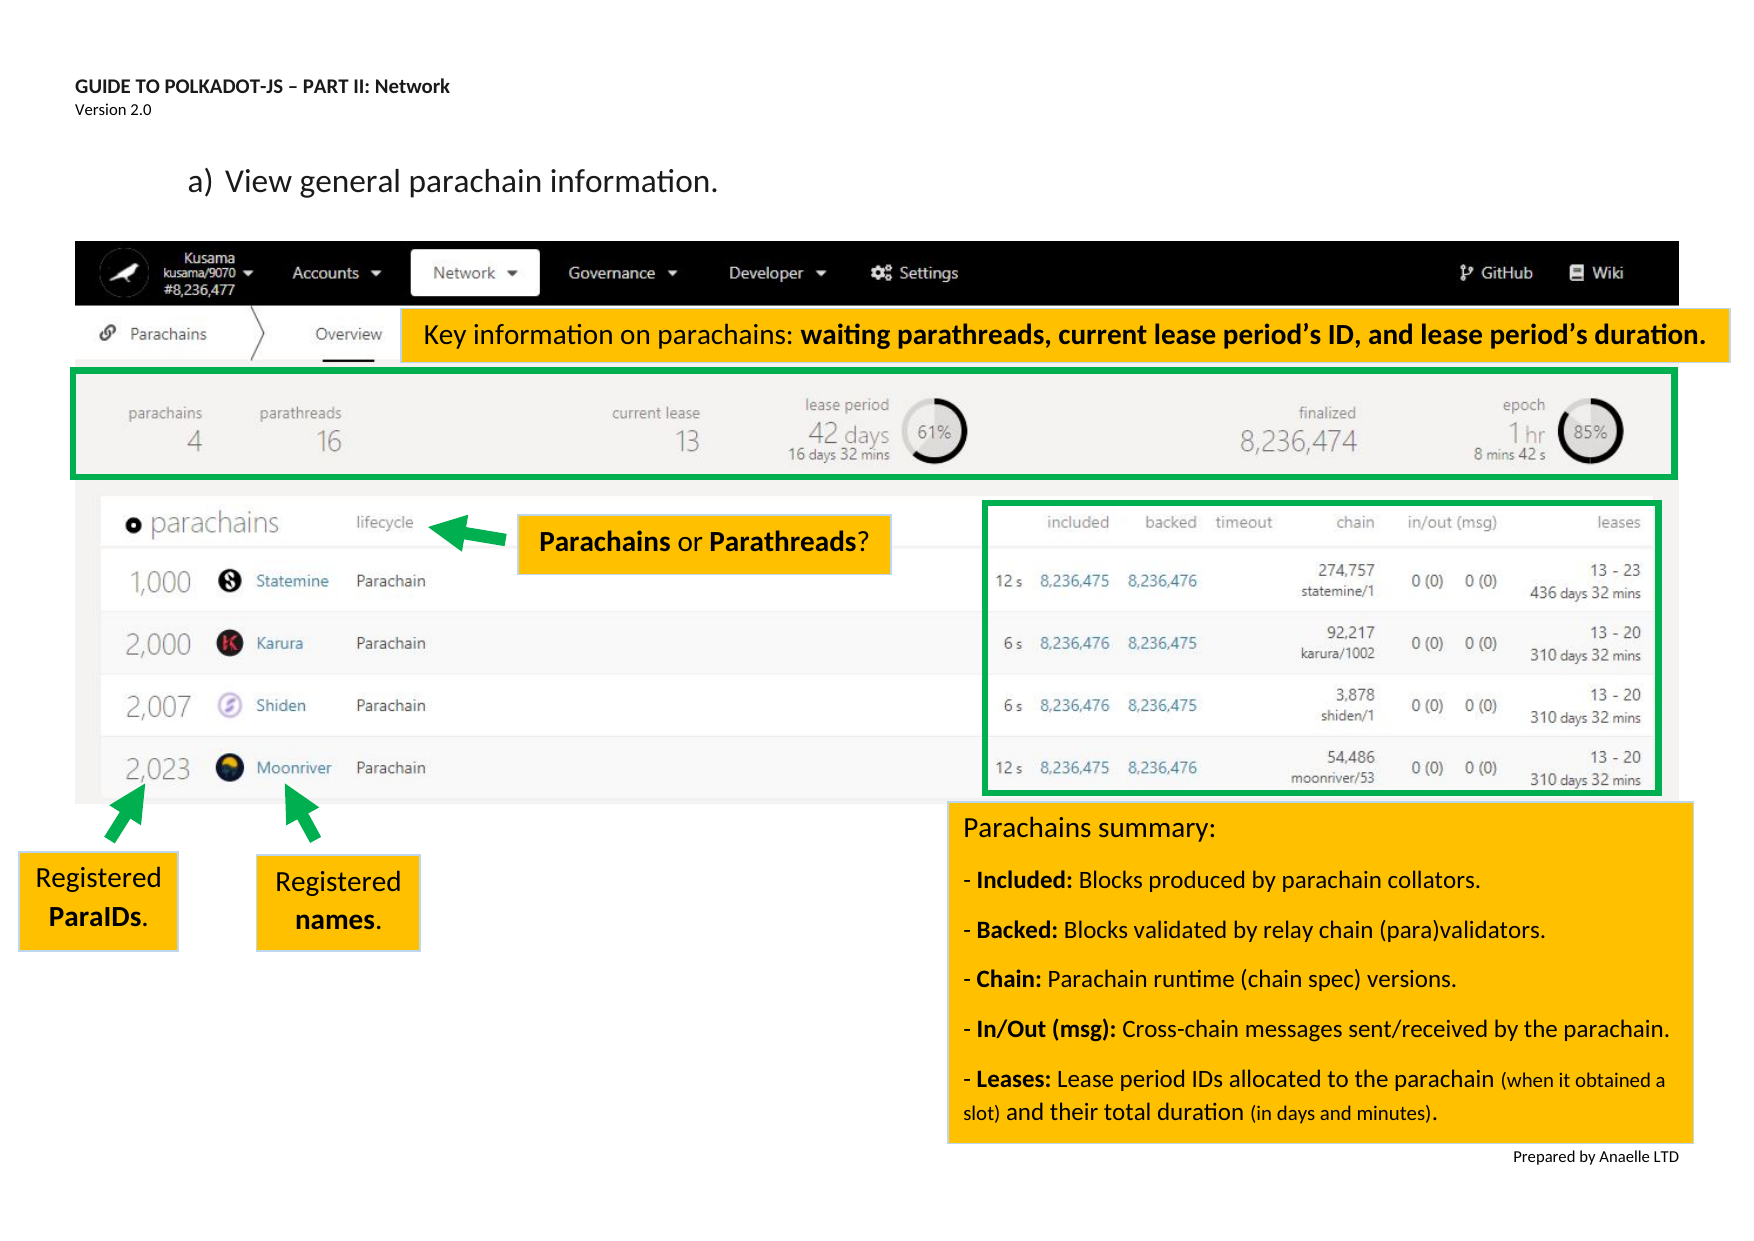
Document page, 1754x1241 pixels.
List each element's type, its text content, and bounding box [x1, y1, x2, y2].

picture [76, 374, 1671, 474]
list View general parachain information. [187, 160, 1654, 201]
picture [75, 241, 1679, 804]
